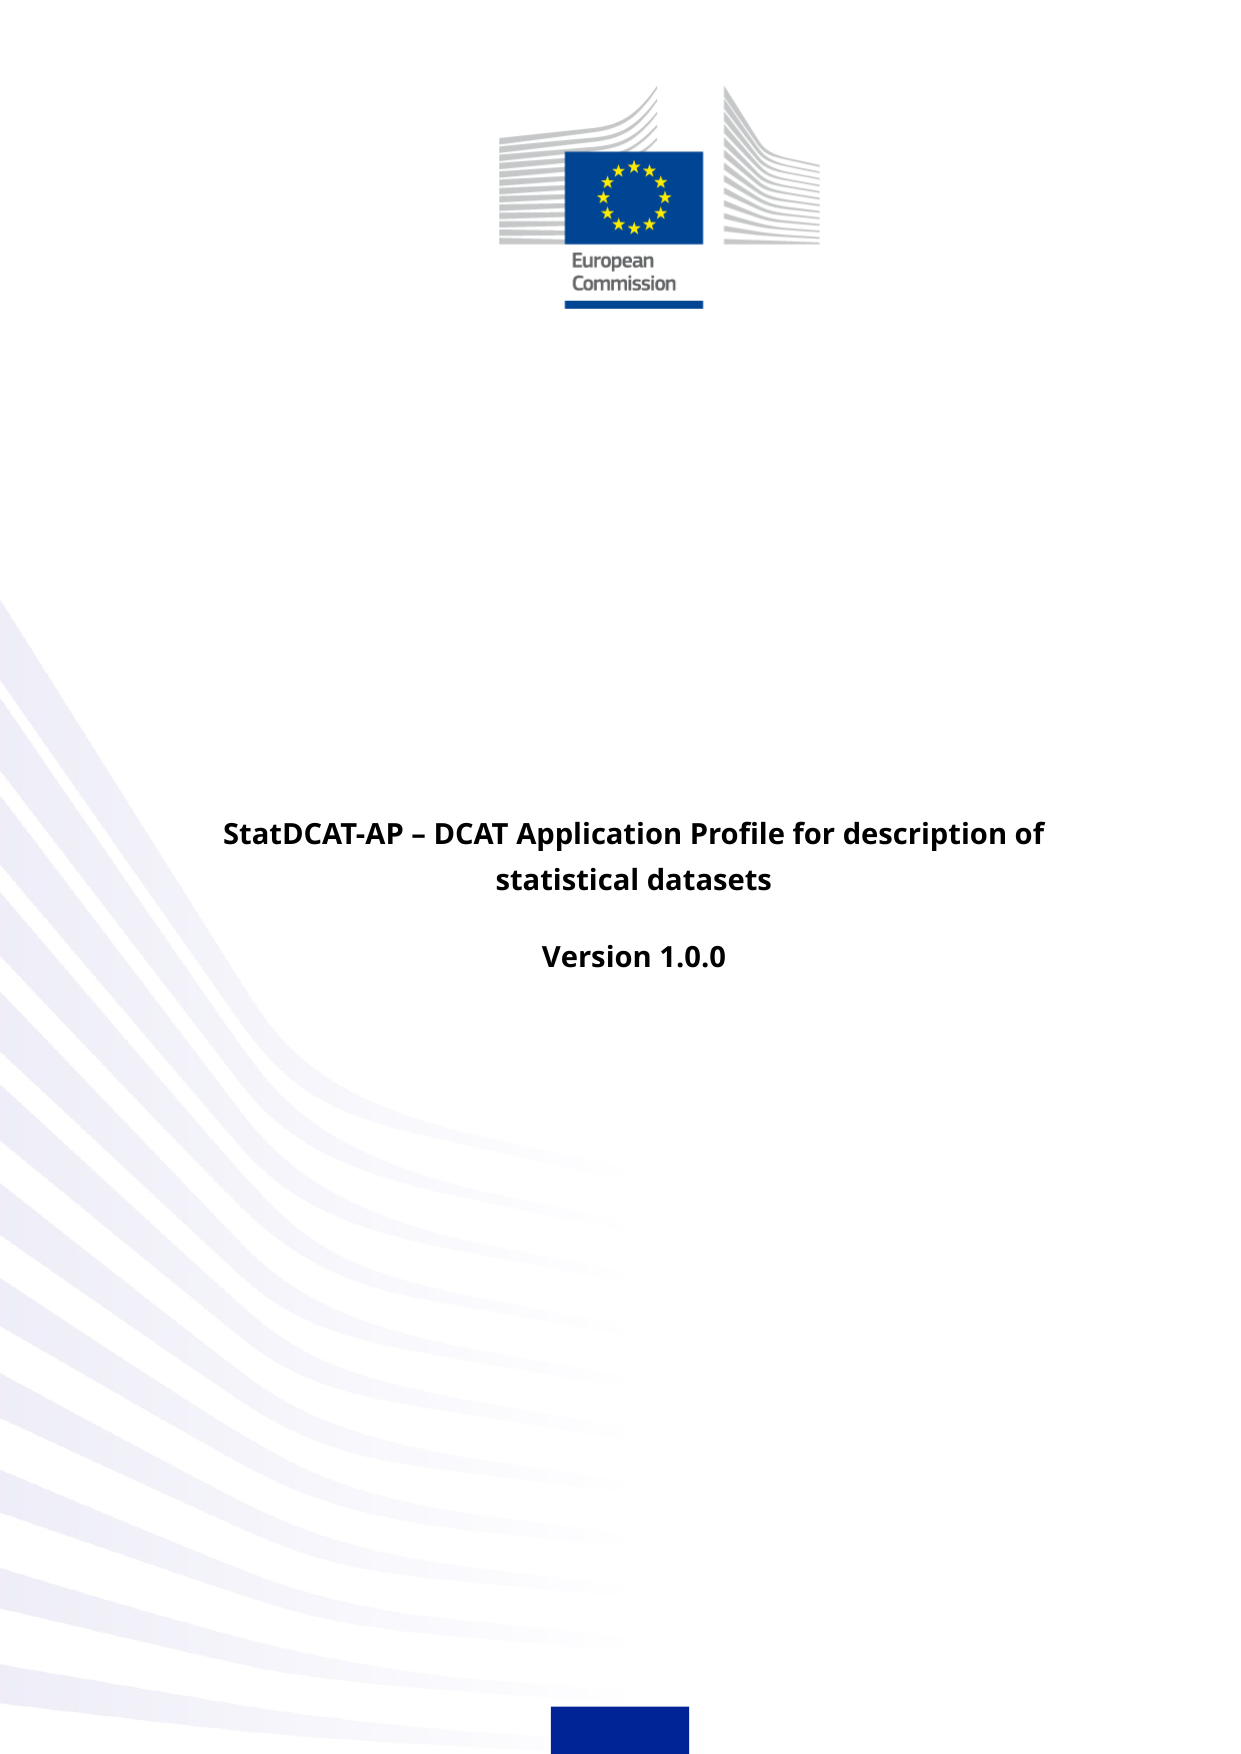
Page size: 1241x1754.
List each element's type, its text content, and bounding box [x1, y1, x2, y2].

picture [0, 536, 1205, 1754]
text Version 1.0.0 [177, 936, 1090, 976]
picture [447, 86, 820, 373]
